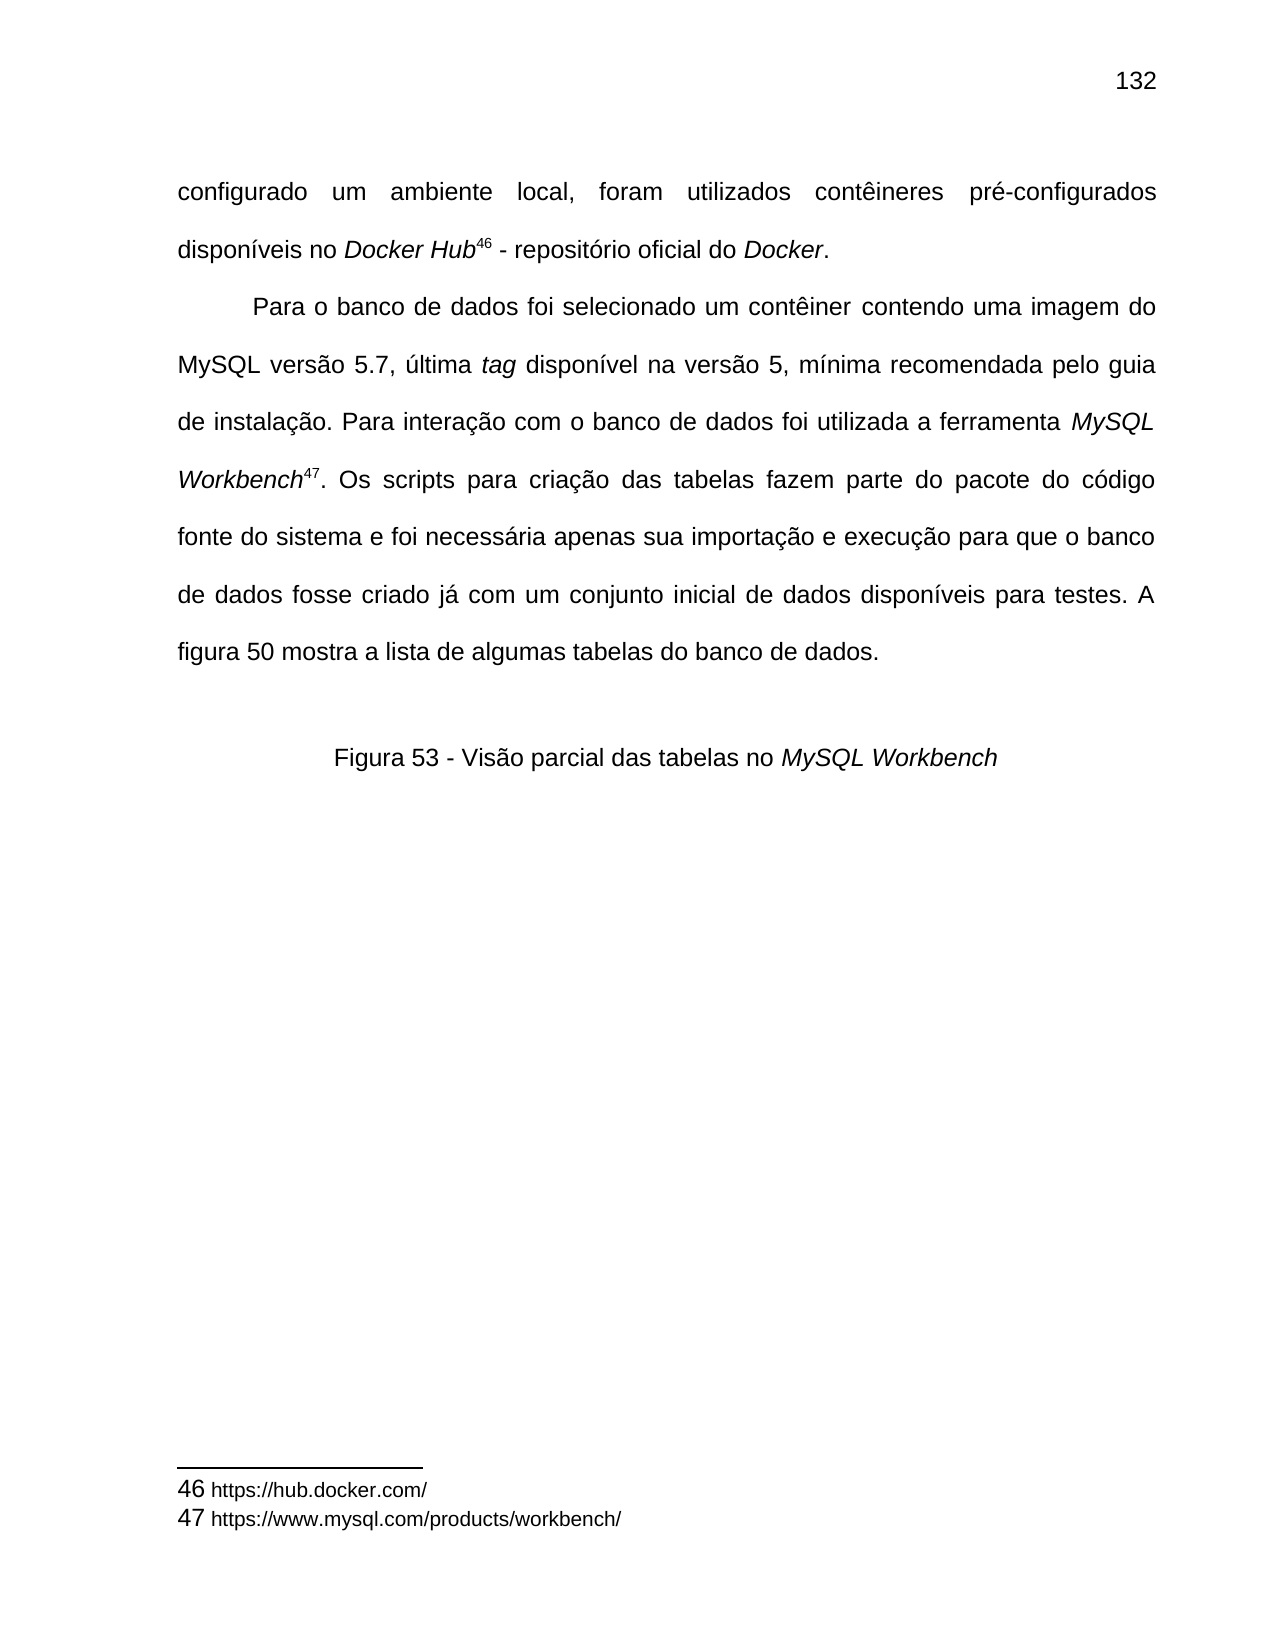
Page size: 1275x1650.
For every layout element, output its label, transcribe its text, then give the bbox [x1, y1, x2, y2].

text Figura 53 - Visão parcial das tabelas no MySQL Workbench [177, 743, 1157, 771]
text Para o banco de dados foi selecionado um contêiner contendo uma imagem do MySQL versão 5.7, última tag disponível na versão 5, mínima recomendada pelo guia de instalação. Para interação com o banco de dados foi utilizada a ferramenta MySQL Workbench. Os scripts para criação das tabelas fazem parte do pacote do código fonte do sistema e foi necessária apenas sua importação e execução para que o banco de dados fosse criado já com um conjunto inicial de dados disponíveis para testes. A figura 50 mostra a lista de algumas tabelas do banco de dados. [177, 292, 1157, 666]
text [177, 177, 1157, 263]
